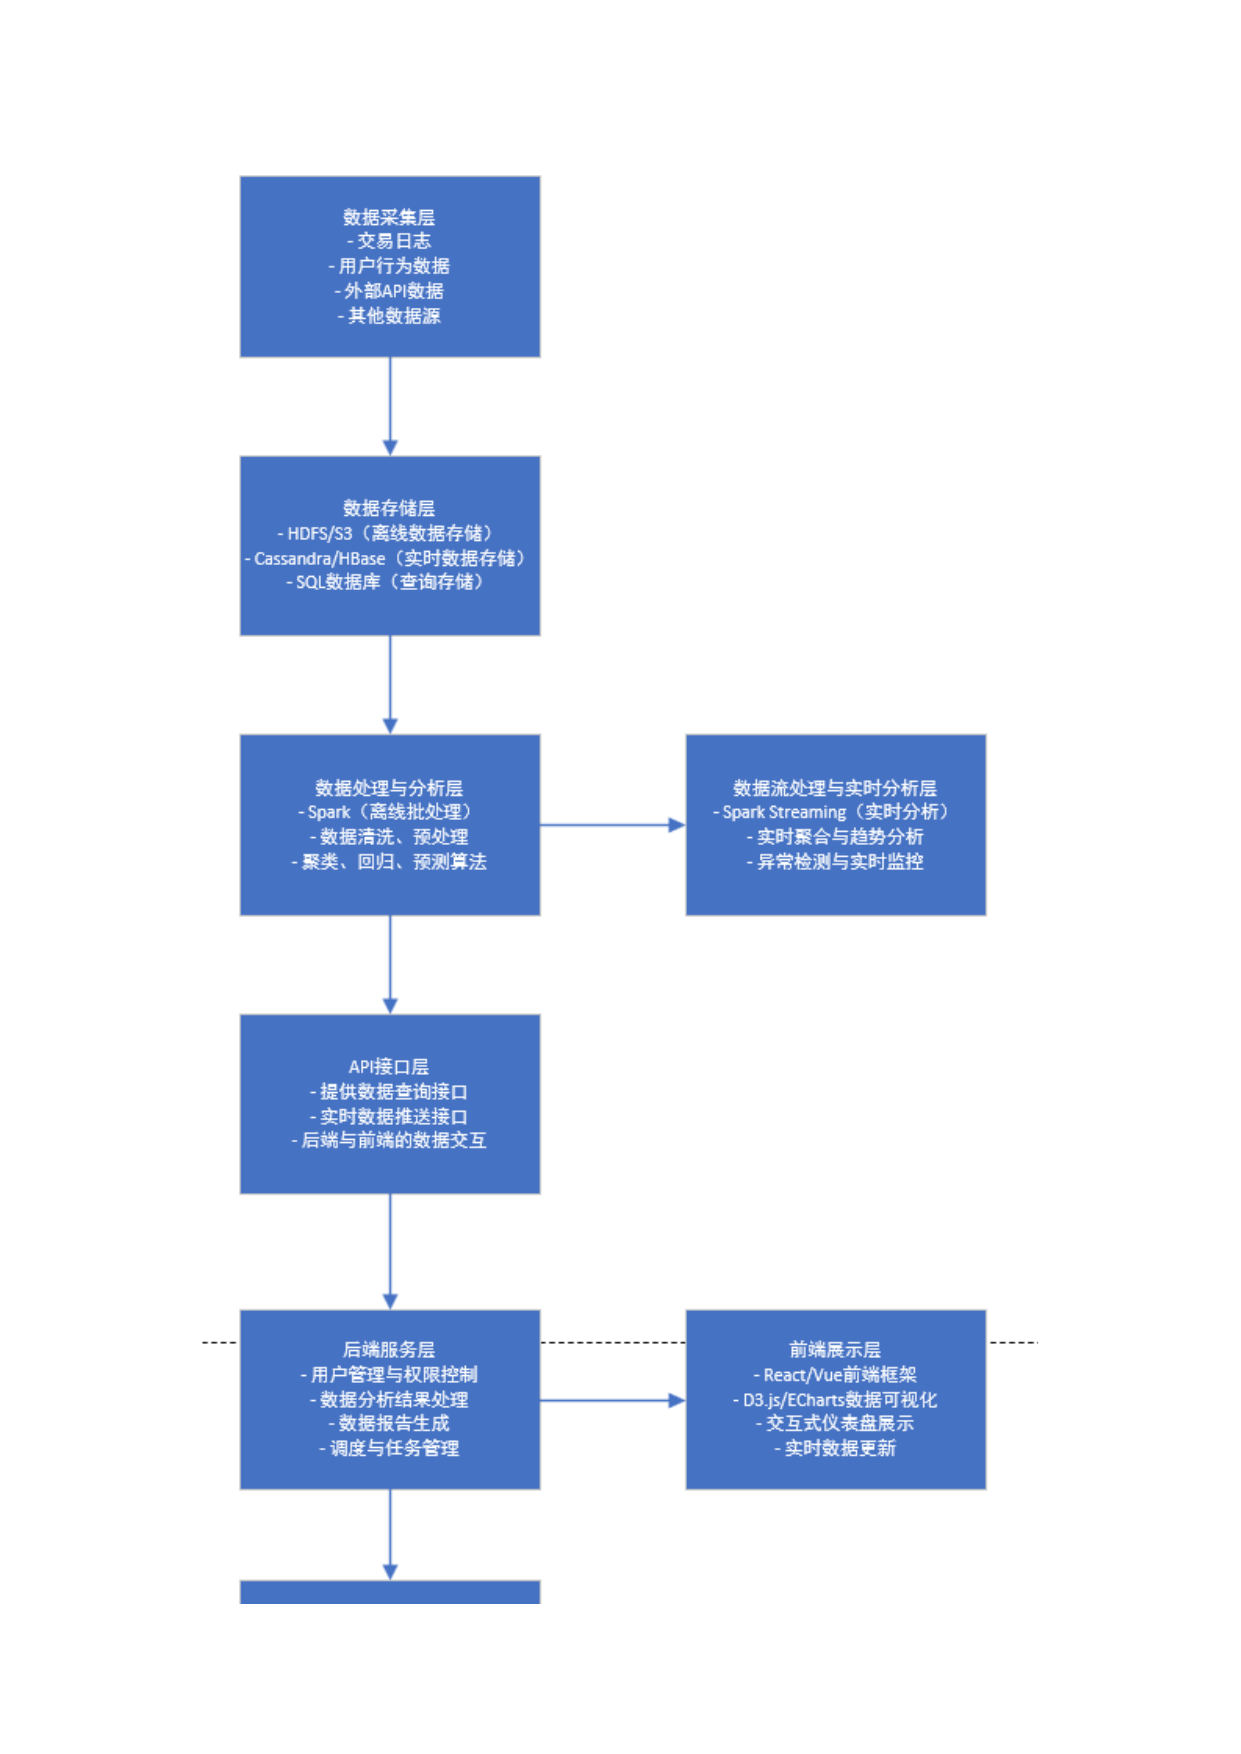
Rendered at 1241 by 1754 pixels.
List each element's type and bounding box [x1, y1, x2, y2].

picture [202, 150, 1039, 1604]
